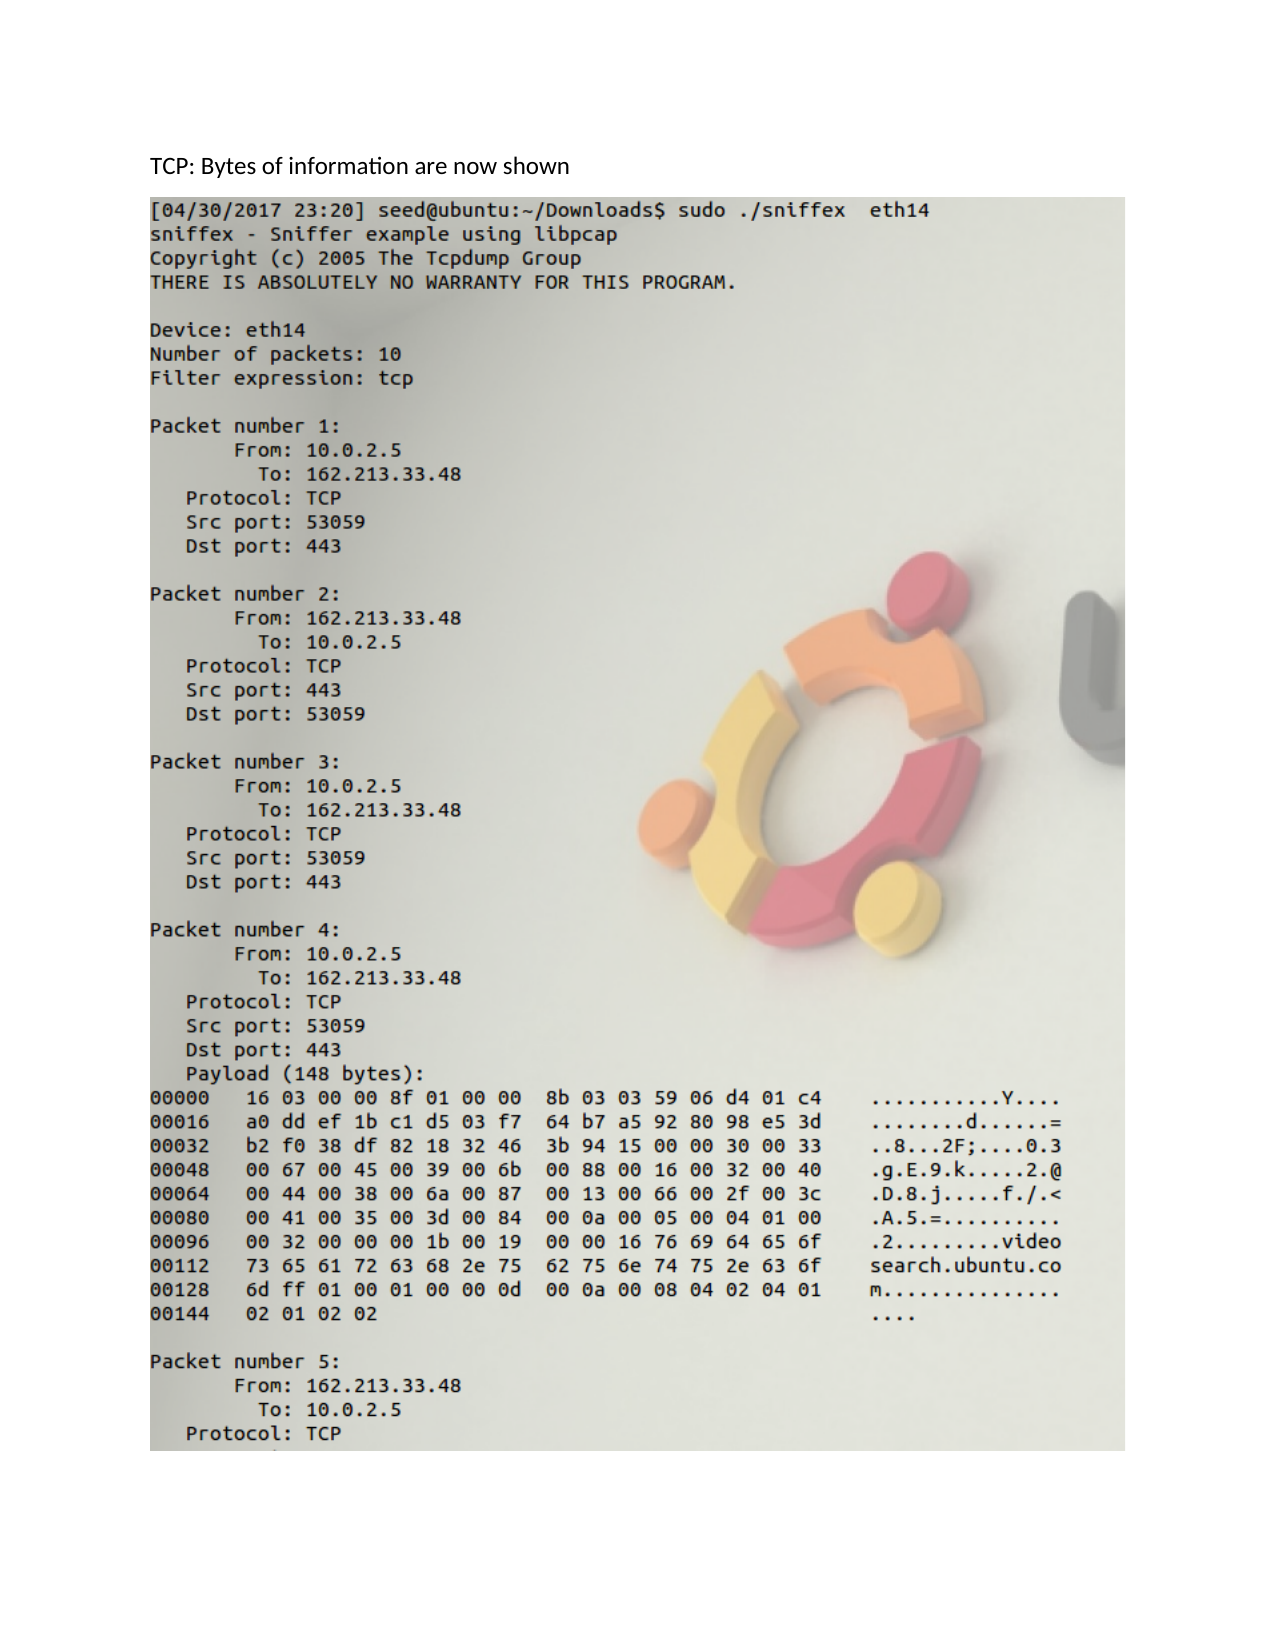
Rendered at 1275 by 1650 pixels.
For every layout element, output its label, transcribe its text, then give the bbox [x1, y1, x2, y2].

text TCP: Bytes of information are now shown [150, 150, 1125, 181]
picture [150, 197, 1125, 1451]
